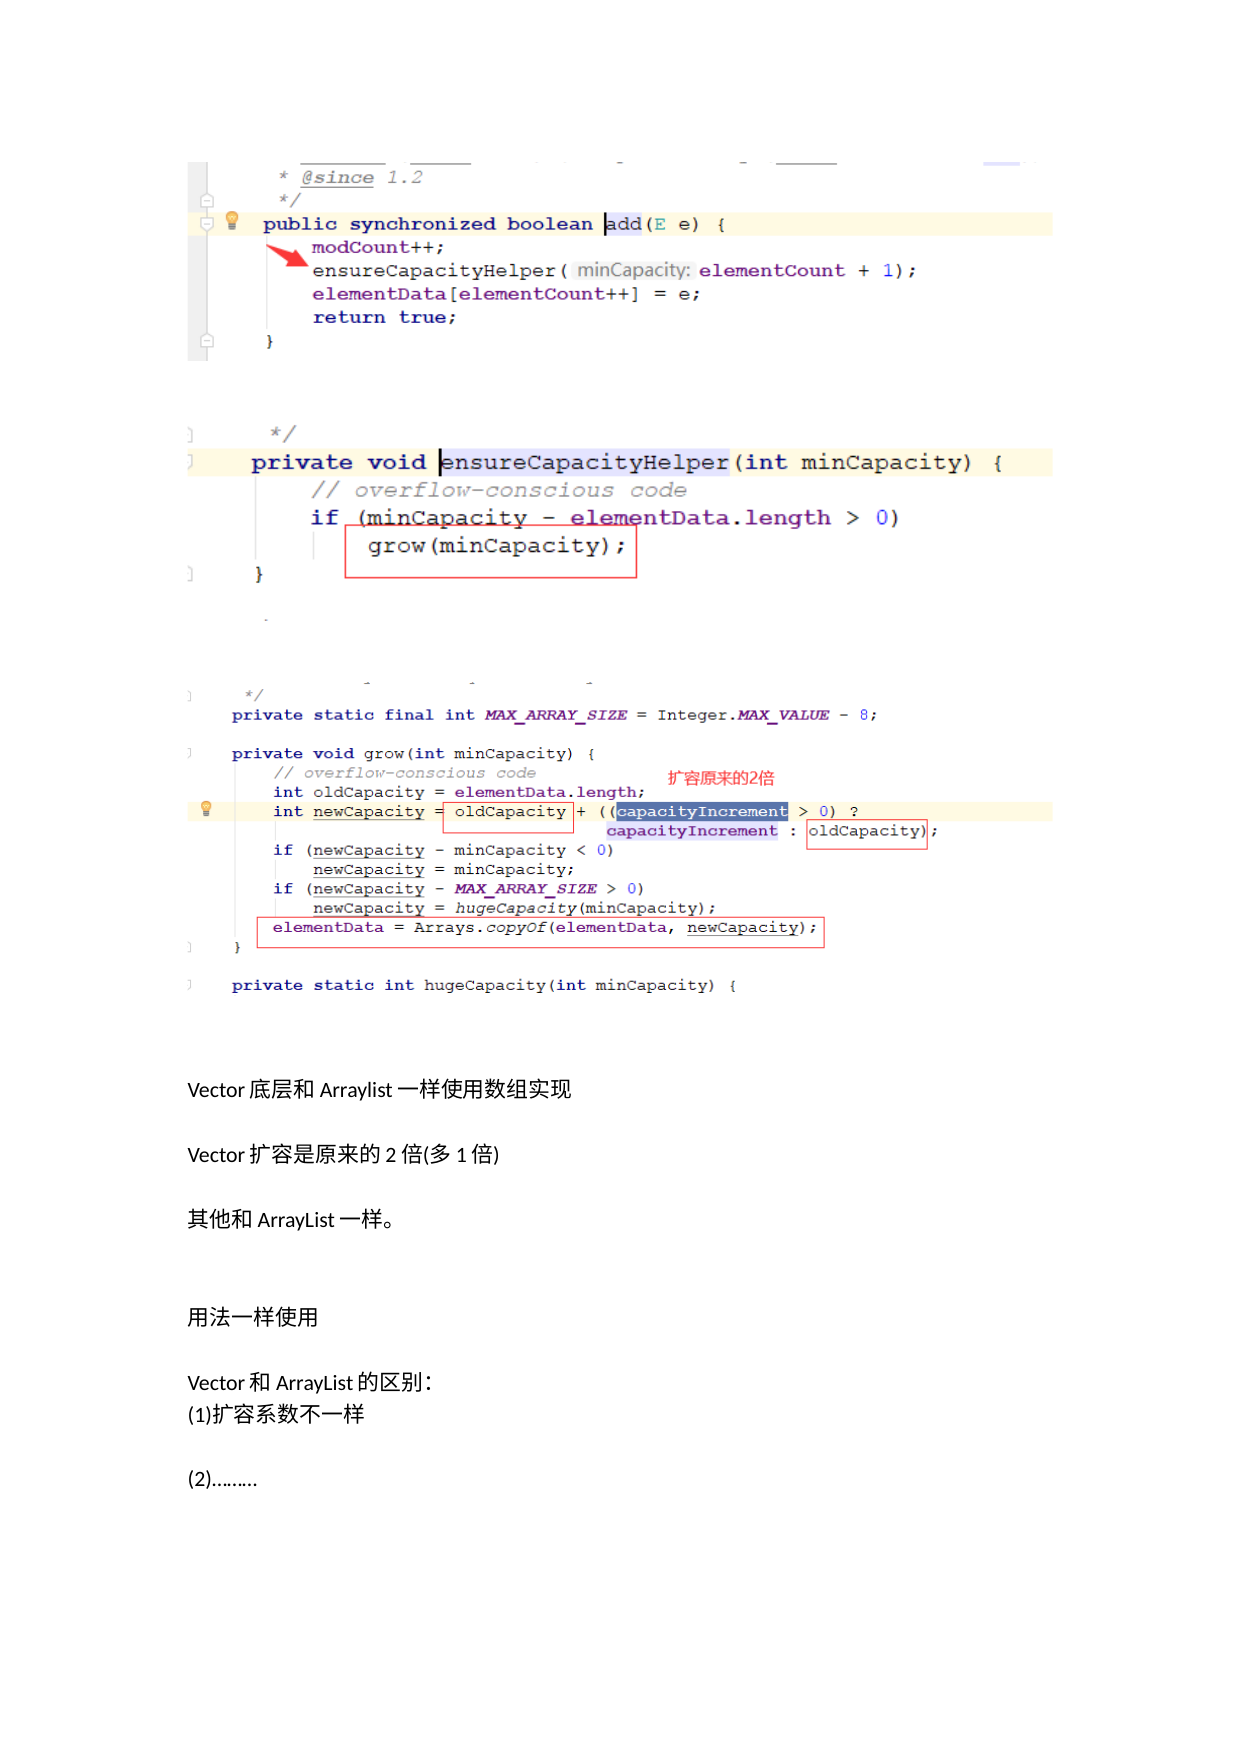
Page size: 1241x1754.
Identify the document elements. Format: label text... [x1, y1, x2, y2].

text 其他和ArrayList一样。 [187, 1202, 1053, 1234]
text Vector扩容是原来的2倍(多1倍) [187, 1137, 1053, 1169]
picture [187, 162, 1053, 361]
text Vector底层和Arraylist一样使用数组实现 [187, 1072, 1053, 1104]
picture [187, 682, 1053, 996]
text (2)……… [187, 1462, 1053, 1494]
text Vector和ArrayList的区别： [187, 1364, 1053, 1397]
picture [187, 422, 1053, 621]
text (1)扩容系数不一样 [187, 1397, 1053, 1429]
text 用法一样使用 [187, 1299, 1053, 1332]
